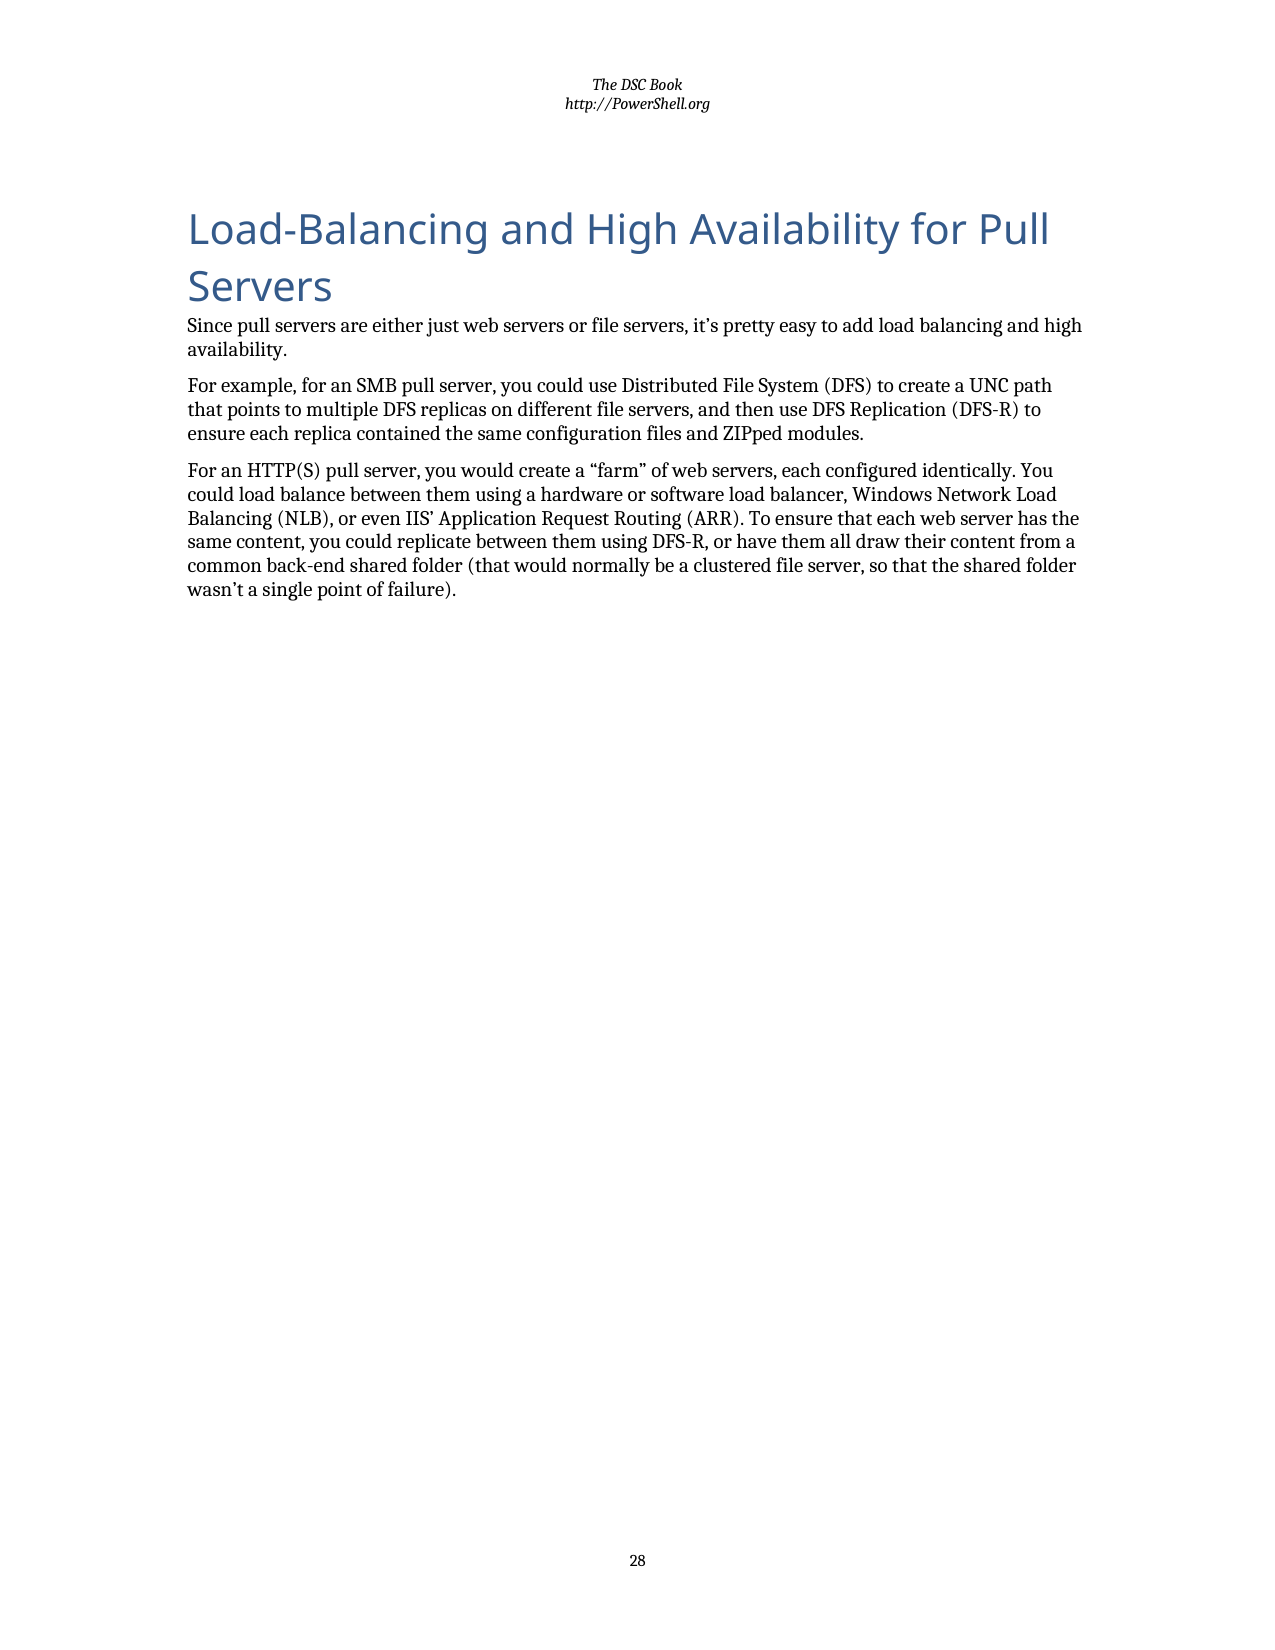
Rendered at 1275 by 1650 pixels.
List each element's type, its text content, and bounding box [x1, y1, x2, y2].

subtitle Load-Balancing and High Availability for Pull Servers [187, 200, 1087, 313]
text Since pull servers are either just web servers or file servers, it’s pretty easy to add load balancing and high availability. [187, 313, 1087, 361]
text For an HTTP(S) pull server, you would create a “farm” of web servers, each configured identically. You could load balance between them using a hardware or software load balancer, Windows Network Load Balancing (NLB), or even IIS’ Application Request Routing (ARR). To ensure that each web server has the same content, you could replicate between them using DFS-R, or have them all draw their content from a common back-end shared folder (that would normally be a clustered file server, so that the shared folder wasn’t a single point of failure). [187, 458, 1087, 602]
text For example, for an SMB pull server, you could use Distributed File System (DFS) to create a UNC path that points to multiple DFS replicas on different file servers, and then use DFS Replication (DFS-R) to ensure each replica contained the same configuration files and ZIPped modules. [187, 374, 1087, 446]
